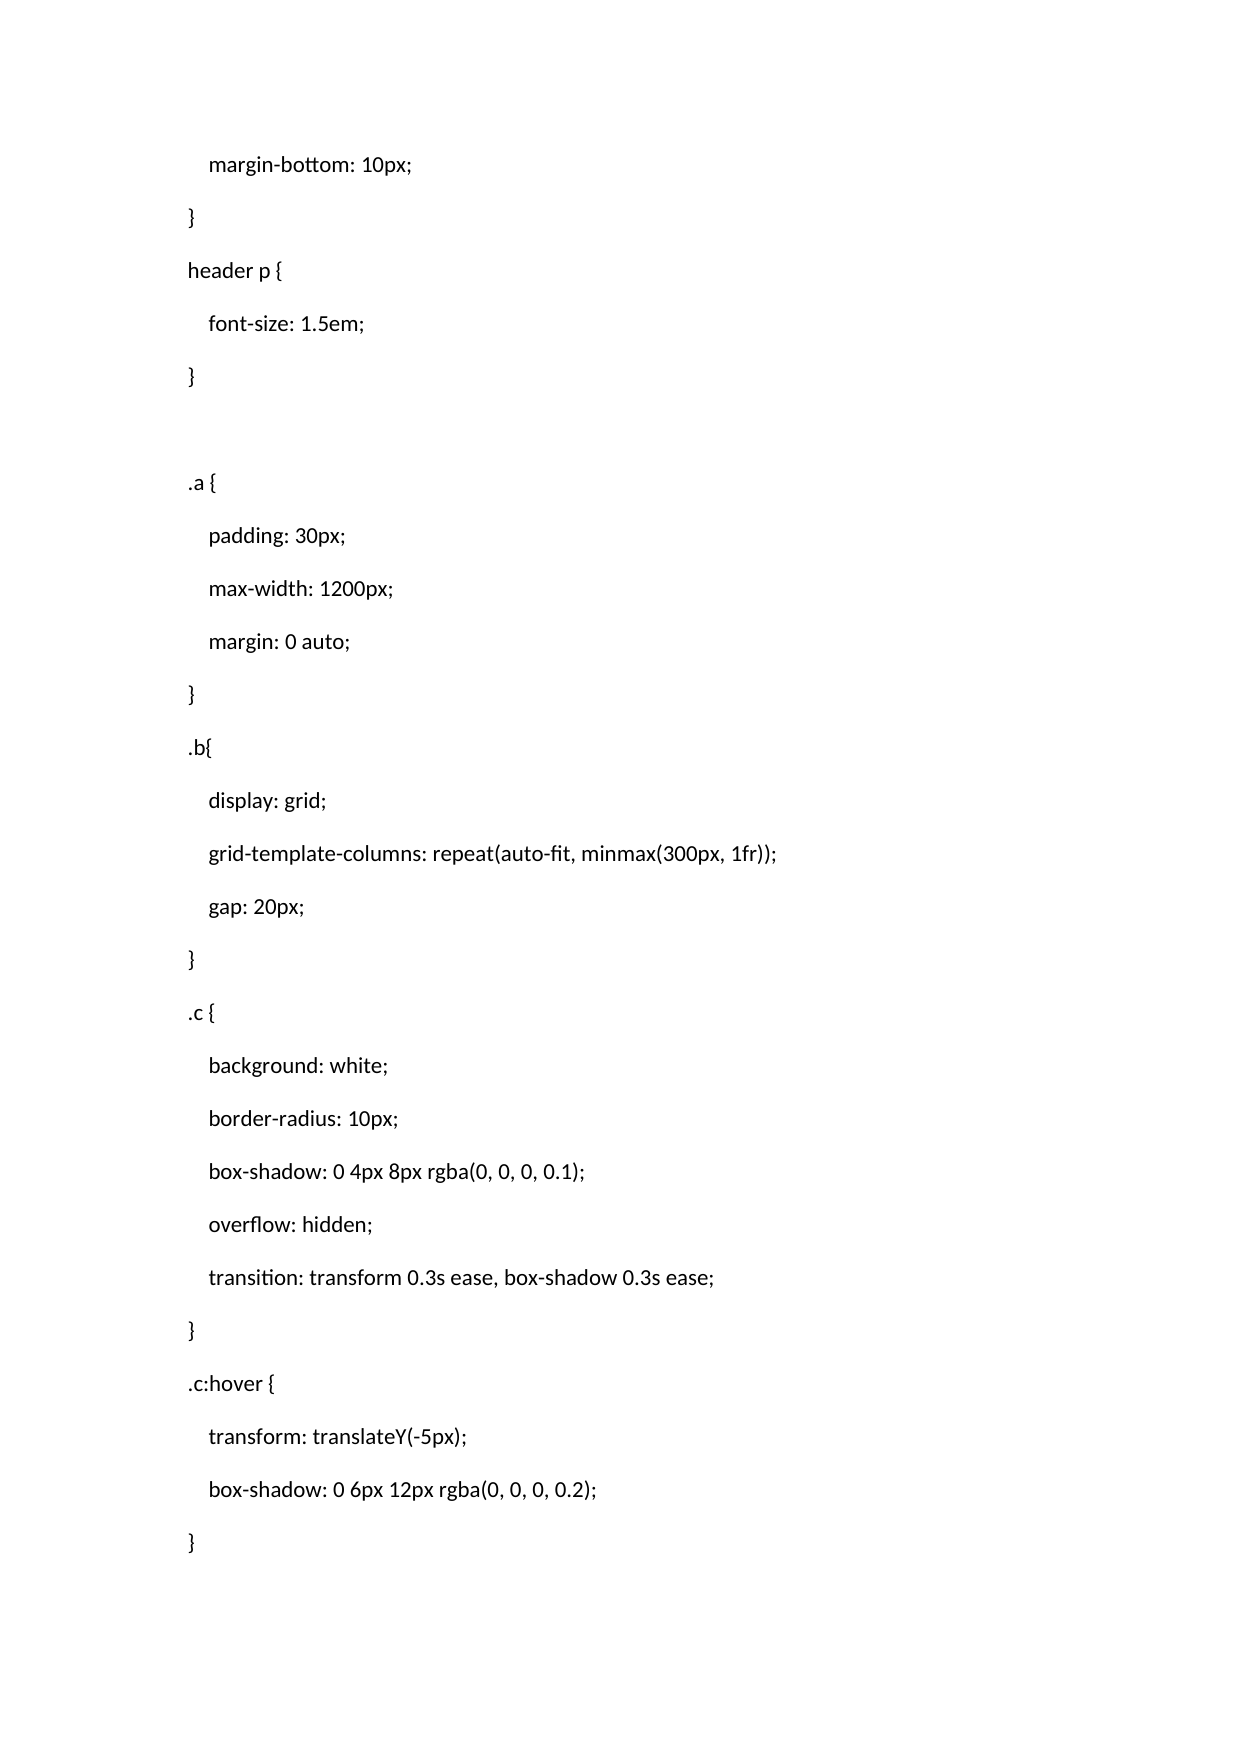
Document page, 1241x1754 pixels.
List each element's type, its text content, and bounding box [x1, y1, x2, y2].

text max-width: 1200px; [187, 574, 1053, 602]
text } [187, 1528, 1053, 1557]
text gap: 20px; [187, 892, 1053, 920]
text } [187, 680, 1053, 708]
text display: grid; [187, 786, 1053, 814]
text margin-bottom: 10px; [187, 150, 1053, 178]
text .b{ [187, 733, 1053, 761]
text border-radius: 10px; [187, 1104, 1053, 1132]
text .a { [187, 468, 1053, 496]
text box-shadow: 0 6px 12px rgba(0, 0, 0, 0.2); [187, 1476, 1053, 1503]
text } [187, 203, 1053, 231]
text font-size: 1.5em; [187, 309, 1053, 337]
text background: white; [187, 1051, 1053, 1079]
text } [187, 362, 1053, 390]
text } [187, 945, 1053, 973]
text header p { [187, 256, 1053, 284]
text .c:hover { [187, 1369, 1053, 1397]
text transform: translateY(-5px); [187, 1422, 1053, 1451]
text padding: 30px; [187, 521, 1053, 549]
text .c { [187, 998, 1053, 1026]
text transition: transform 0.3s ease, box-shadow 0.3s ease; [187, 1263, 1053, 1291]
text box-shadow: 0 4px 8px rgba(0, 0, 0, 0.1); [187, 1157, 1053, 1185]
text grid-template-columns: repeat(auto-fit, minmax(300px, 1fr)); [187, 839, 1053, 867]
text overflow: hidden; [187, 1210, 1053, 1238]
text margin: 0 auto; [187, 627, 1053, 655]
text } [187, 1316, 1053, 1344]
